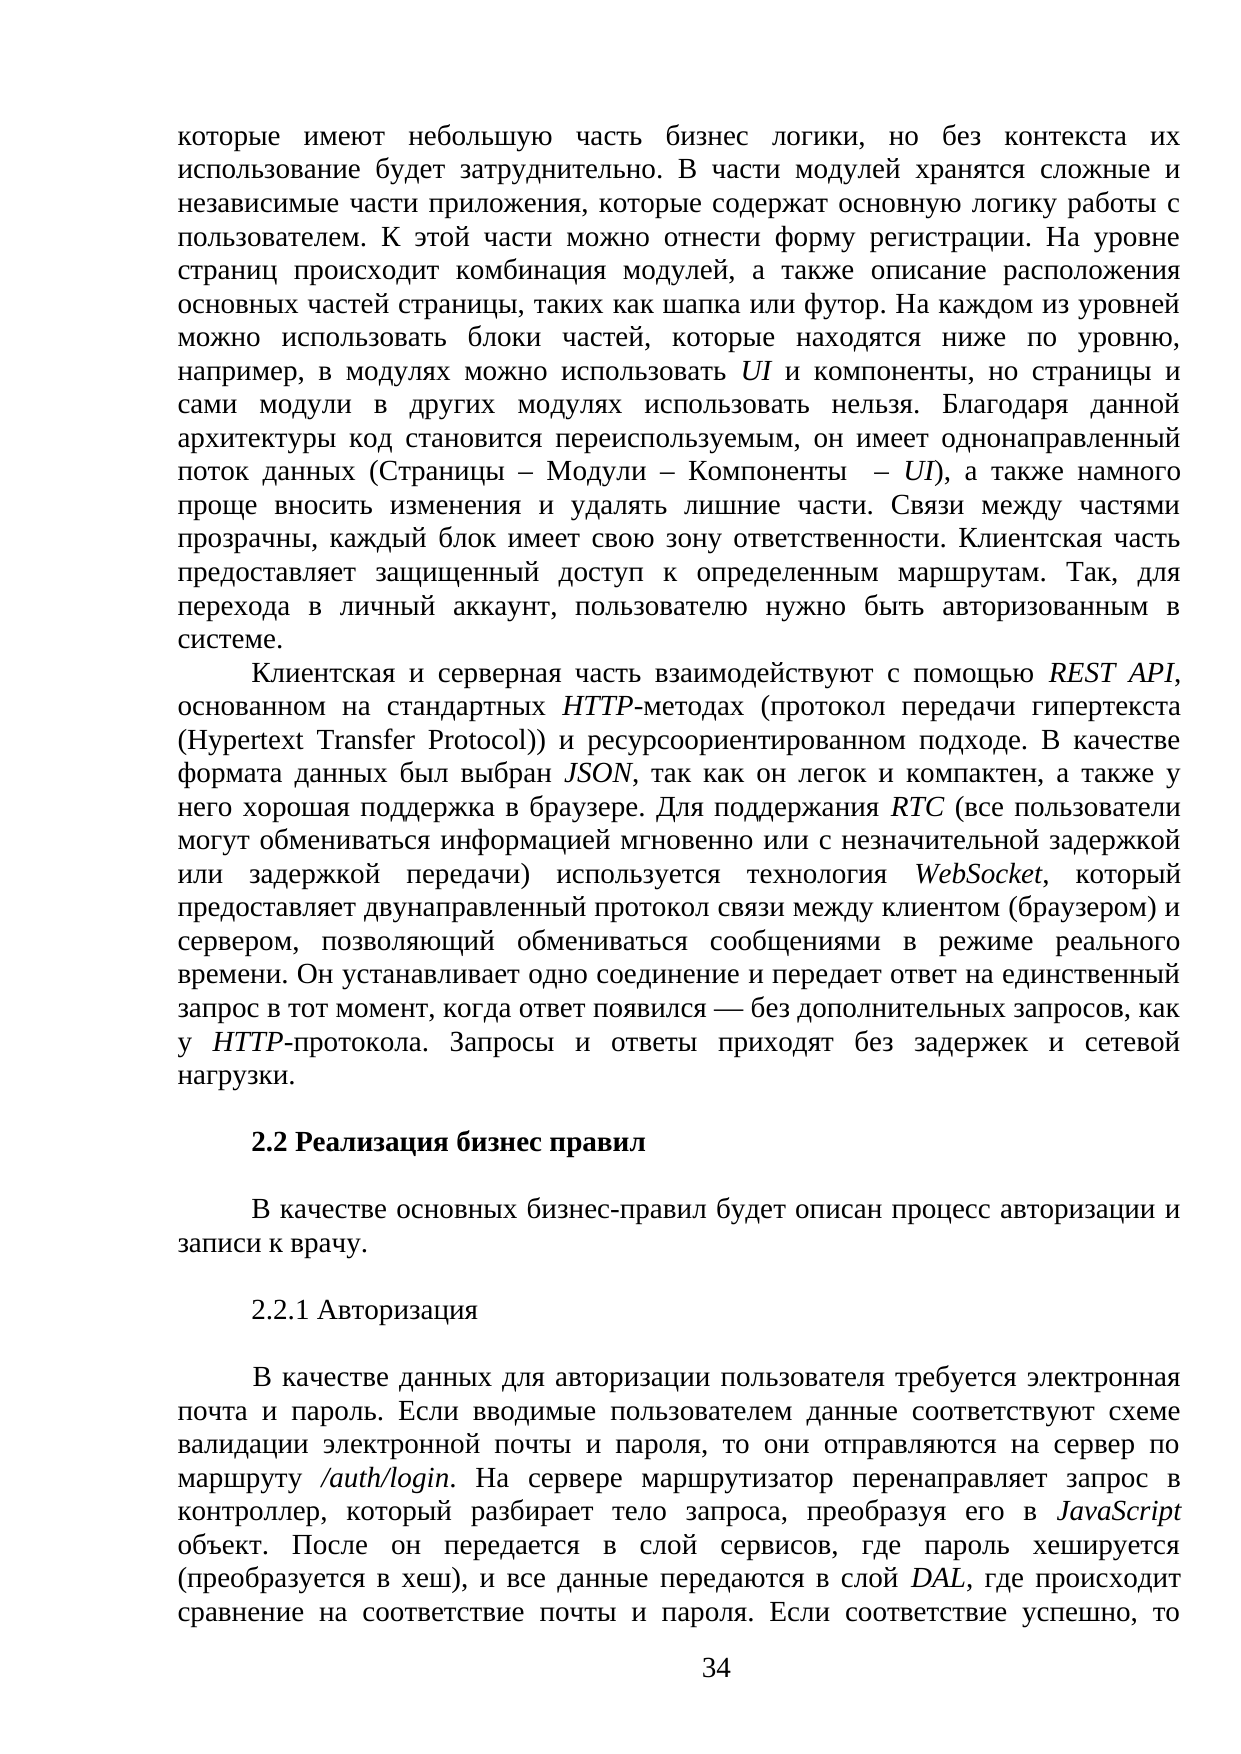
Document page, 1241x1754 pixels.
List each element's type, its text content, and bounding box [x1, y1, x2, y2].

text 2.2.1 Авторизация [177, 1292, 1181, 1326]
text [177, 1359, 1181, 1627]
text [177, 118, 1181, 655]
text В качестве основных бизнес-правил будет описан процесс авторизации и записи к врачу. [177, 1191, 1181, 1258]
text Клиентская и серверная часть взаимодействуют с помощью REST API, основанном на стандартных HTTP-методах (протокол передачи гипертекста (Hypertext Transfer Protocol)) и ресурсоориентированном подходе. В качестве формата данных был выбран JSON, так как он легок и компактен, а также у него хорошая поддержка в браузере. Для поддержания RTC (все пользователи могут обмениваться информацией мгновенно или с незначительной задержкой или задержкой передачи) используется технология WebSocket, который предоставляет двунаправленный протокол связи между клиентом (браузером) и сервером, позволяющий обмениваться сообщениями в режиме реального времени. Он устанавливает одно соединение и передает ответ на единственный запрос в тот момент, когда ответ появился — без дополнительных запросов, как у HTTP-протокола. Запросы и ответы приходят без задержек и сетевой нагрузки. [177, 655, 1181, 1091]
subtitle 2.2 Реализация бизнес правил [177, 1124, 1181, 1158]
